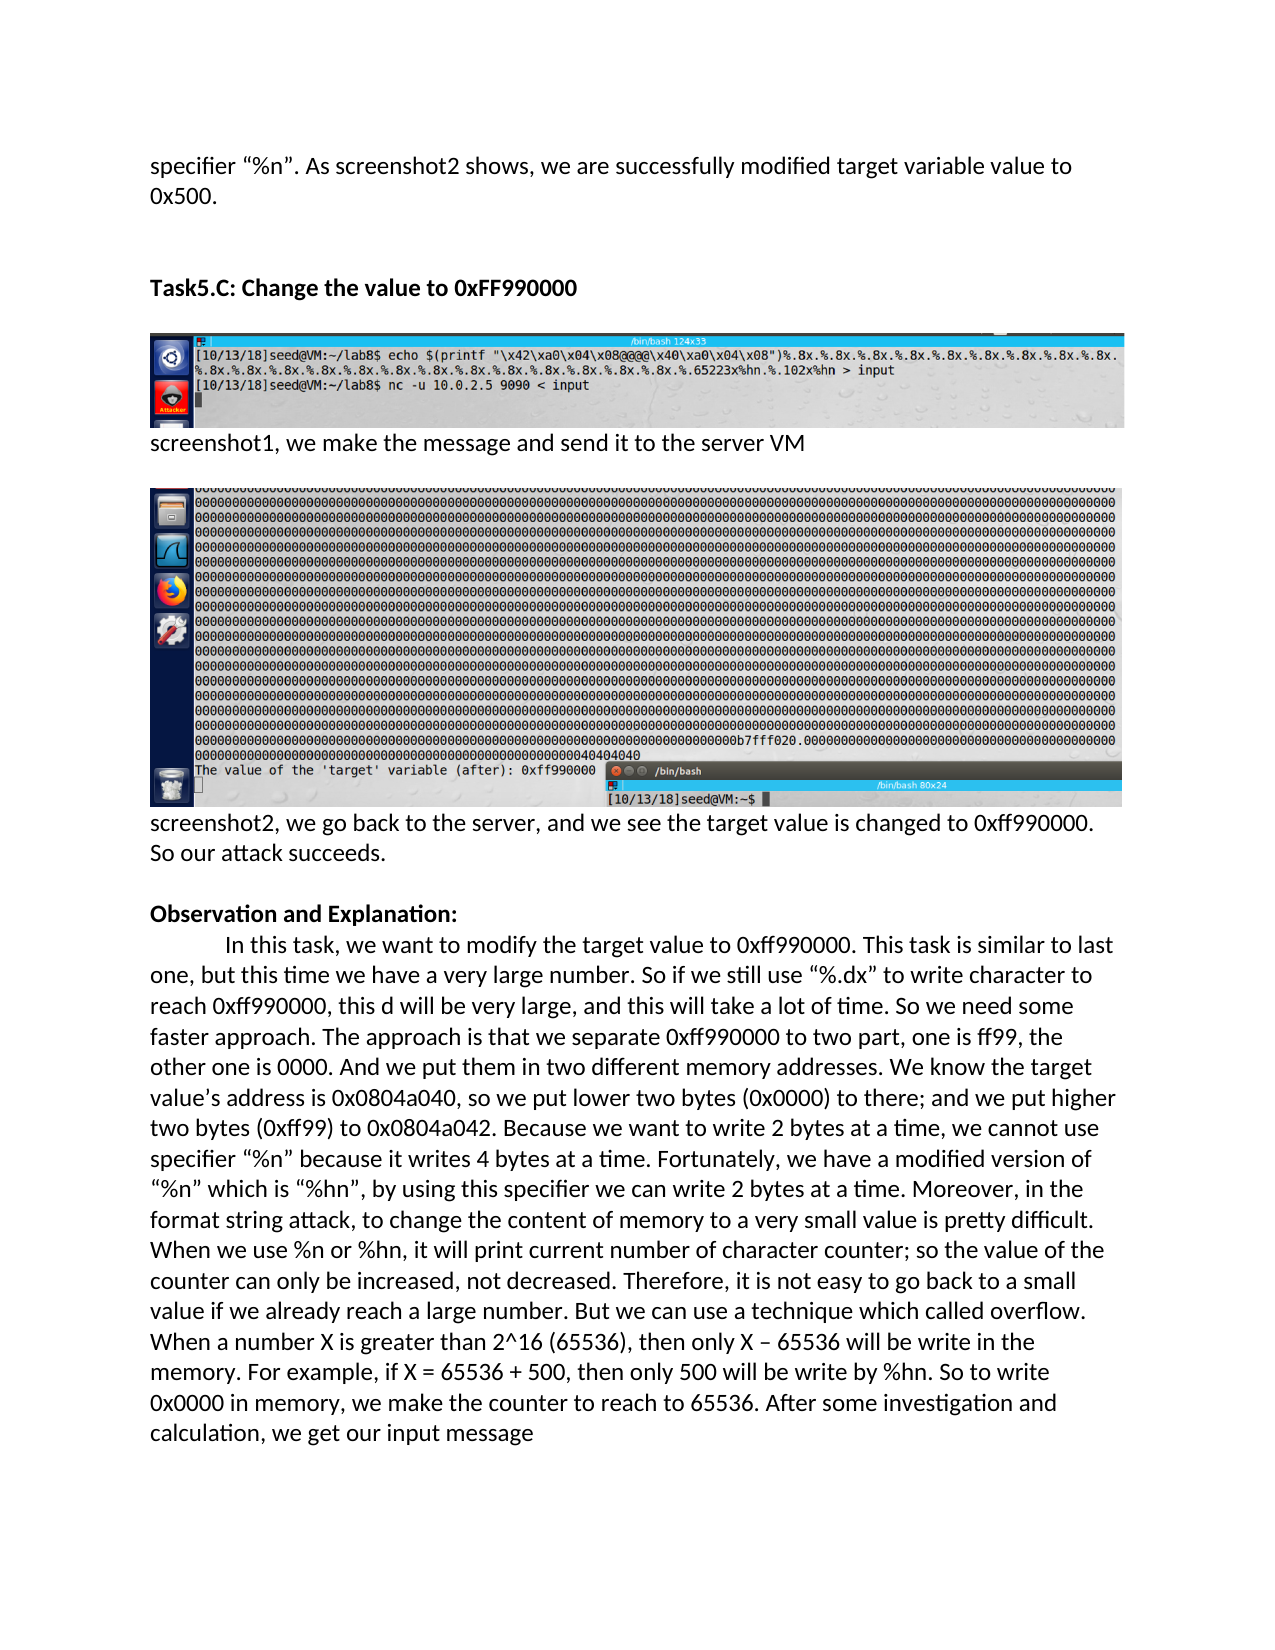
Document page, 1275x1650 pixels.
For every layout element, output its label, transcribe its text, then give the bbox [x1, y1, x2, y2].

picture [150, 488, 1122, 807]
text screenshot2, we go back to the server, and we see the target value is changed to 0xff990000. So our attack succeeds. [150, 807, 1125, 868]
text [150, 150, 1125, 211]
picture [150, 333, 1125, 428]
text In this task, we want to modify the target value to 0xff990000. This task is similar to last one, but this time we have a very large number. So if we still use “%.dx” to write character to reach 0xff990000, this d will be very large, and this will take a lot of time. So we need some faster approach. The approach is that we separate 0xff990000 to two part, one is ff99, the other one is 0000. And we put them in two different memory addresses. We know the target value’s address is 0x0804a040, so we put lower two bytes (0x0000) to there; and we put higher two bytes (0xff99) to 0x0804a042. Because we want to write 2 bytes at a time, we cannot use specifier “%n” because it writes 4 bytes at a time. Fortunately, we have a modified version of “%n” which is “%hn”, by using this specifier we can write 2 bytes at a time. Moreover, in the format string attack, to change the content of memory to a very small value is pretty difficult. When we use %n or %hn, it will print current number of character counter; so the value of the counter can only be increased, not decreased. Therefore, it is not easy to go back to a small value if we already reach a large number. But we can use a technique which called overflow. When a number X is greater than 2^16 (65536), then only X – 65536 will be write in the memory. For example, if X = 65536 + 500, then only 500 will be write by %hn. So to write 0x0000 in memory, we make the counter to reach to 65536. After some investigation and calculation, we get our input message [150, 929, 1125, 1448]
text Observation and Explanation: [150, 898, 1125, 929]
text screenshot1, we make the message and send it to the server VM [150, 428, 1125, 458]
text Task5.C: Change the value to 0xFF990000 [150, 272, 1125, 303]
